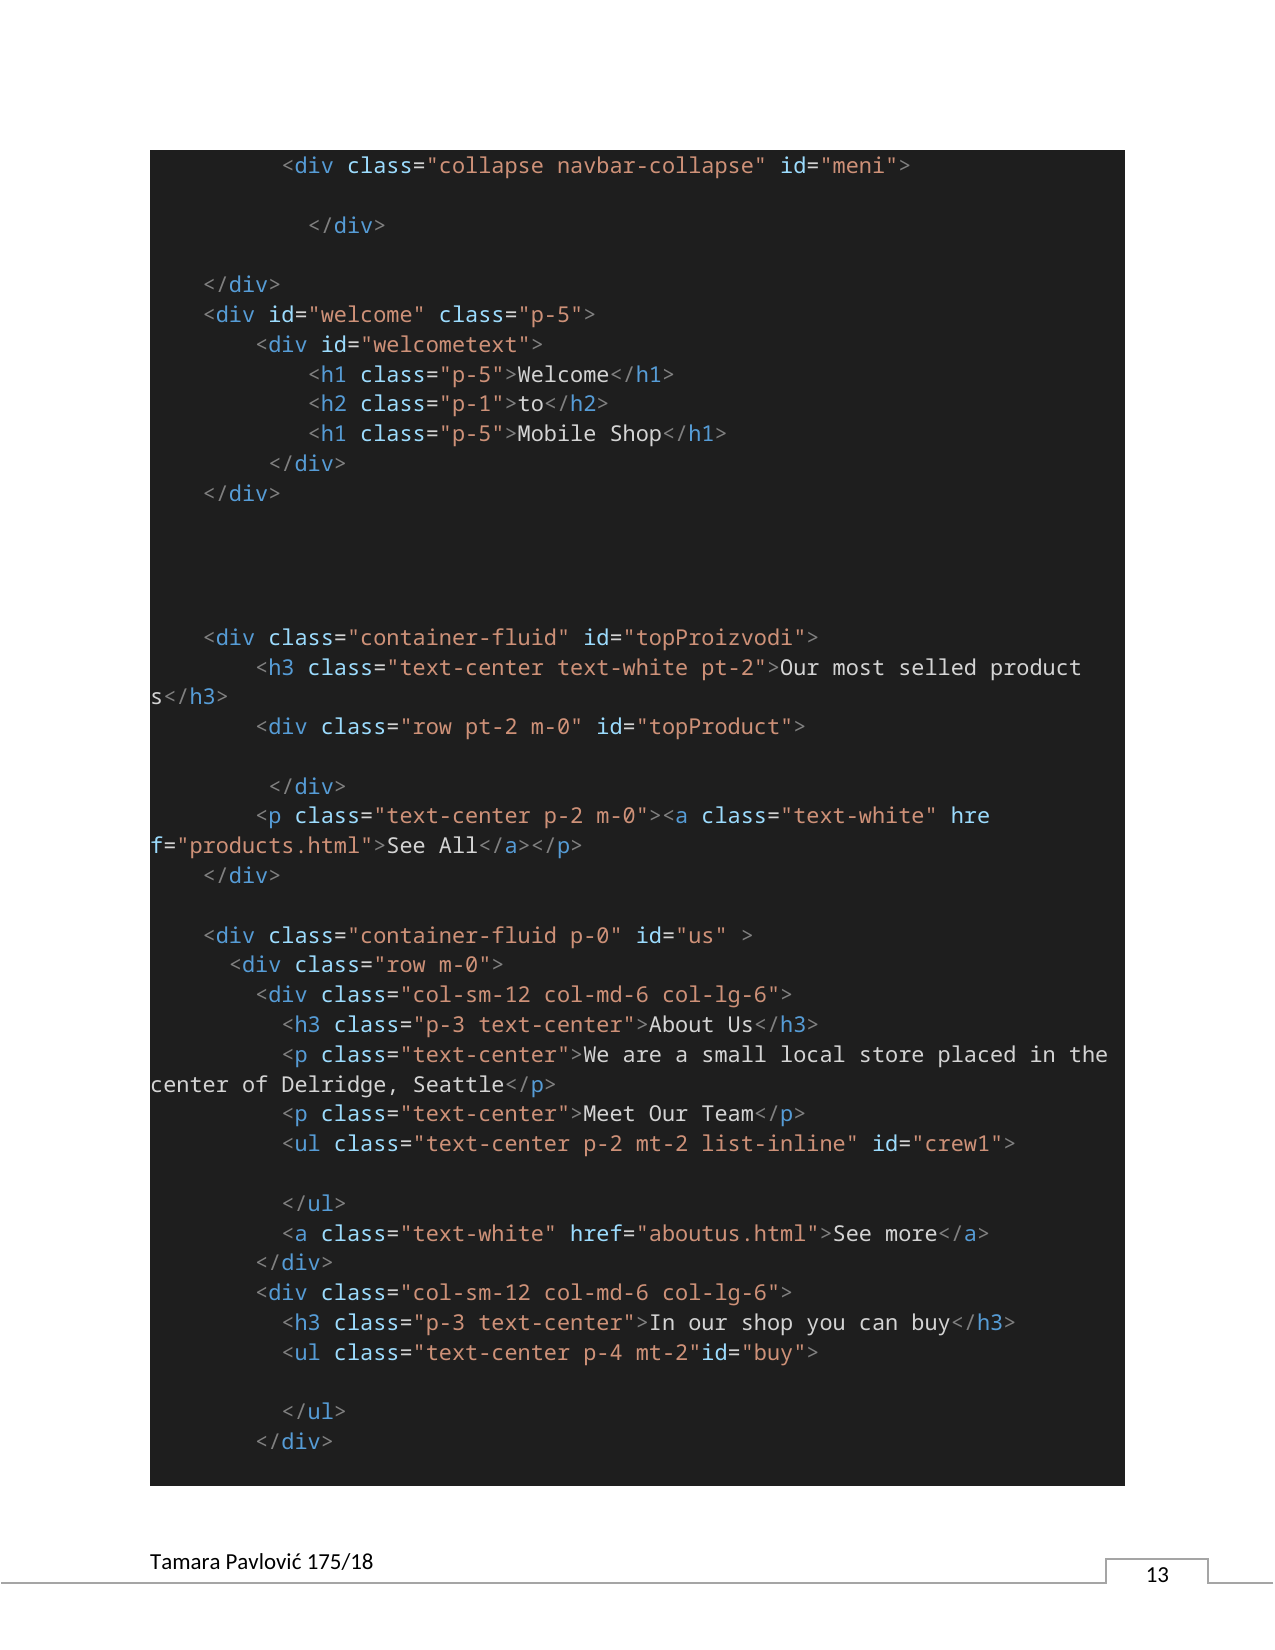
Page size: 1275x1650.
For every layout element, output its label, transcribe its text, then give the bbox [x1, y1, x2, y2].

text <ul class="text-center p-4 mt-2"id="buy"> [150, 1337, 1125, 1367]
text </div> [150, 860, 1125, 890]
text </ul> [150, 1396, 1125, 1426]
text <h3 class="p-3 text-center">About Us</h3> [150, 1009, 1125, 1039]
text <h2 class="p-1">to</h2> [150, 388, 1125, 418]
text </div> [150, 269, 1125, 299]
text </div> [150, 209, 1125, 239]
text </div> [150, 1247, 1125, 1277]
text </div> [150, 448, 1125, 478]
text <div class="collapse navbar-collapse" id="meni"> [150, 150, 1125, 180]
text <a class="text-white" href="aboutus.html">See more</a> [150, 1218, 1125, 1247]
text <p class="text-center p-2 m-0"><a class="text-white" href="products.html">See All</a></p> [150, 801, 1125, 860]
text <div class="row m-0"> [150, 949, 1125, 979]
text <div id="welcome" class="p-5"> [150, 299, 1125, 329]
text <h3 class="text-center text-white pt-2">Our most selled products</h3> [150, 652, 1125, 711]
text </div> [150, 771, 1125, 801]
text <div class="container-fluid" id="topProizvodi"> [150, 622, 1125, 652]
text <div class="row pt-2 m-0" id="topProduct"> [150, 711, 1125, 741]
text <ul class="text-center p-2 mt-2 list-inline" id="crew1"> [150, 1128, 1125, 1158]
text <div id="welcometext"> [150, 329, 1125, 358]
text <div class="col-sm-12 col-md-6 col-lg-6"> [150, 979, 1125, 1009]
text <h1 class="p-5">Welcome</h1> [150, 358, 1125, 388]
text </ul> [150, 1188, 1125, 1218]
text <p class="text-center">Meet Our Team</p> [150, 1098, 1125, 1128]
text </div> [150, 478, 1125, 507]
text </div> [150, 1426, 1125, 1456]
text <div class="col-sm-12 col-md-6 col-lg-6"> [150, 1277, 1125, 1307]
text <h1 class="p-5">Mobile Shop</h1> [150, 418, 1125, 448]
text <p class="text-center">We are a small local store placed in the center of Delridge, Seattle</p> [150, 1039, 1125, 1098]
text <div class="container-fluid p-0" id="us" > [150, 920, 1125, 949]
text <h3 class="p-3 text-center">In our shop you can buy</h3> [150, 1307, 1125, 1337]
